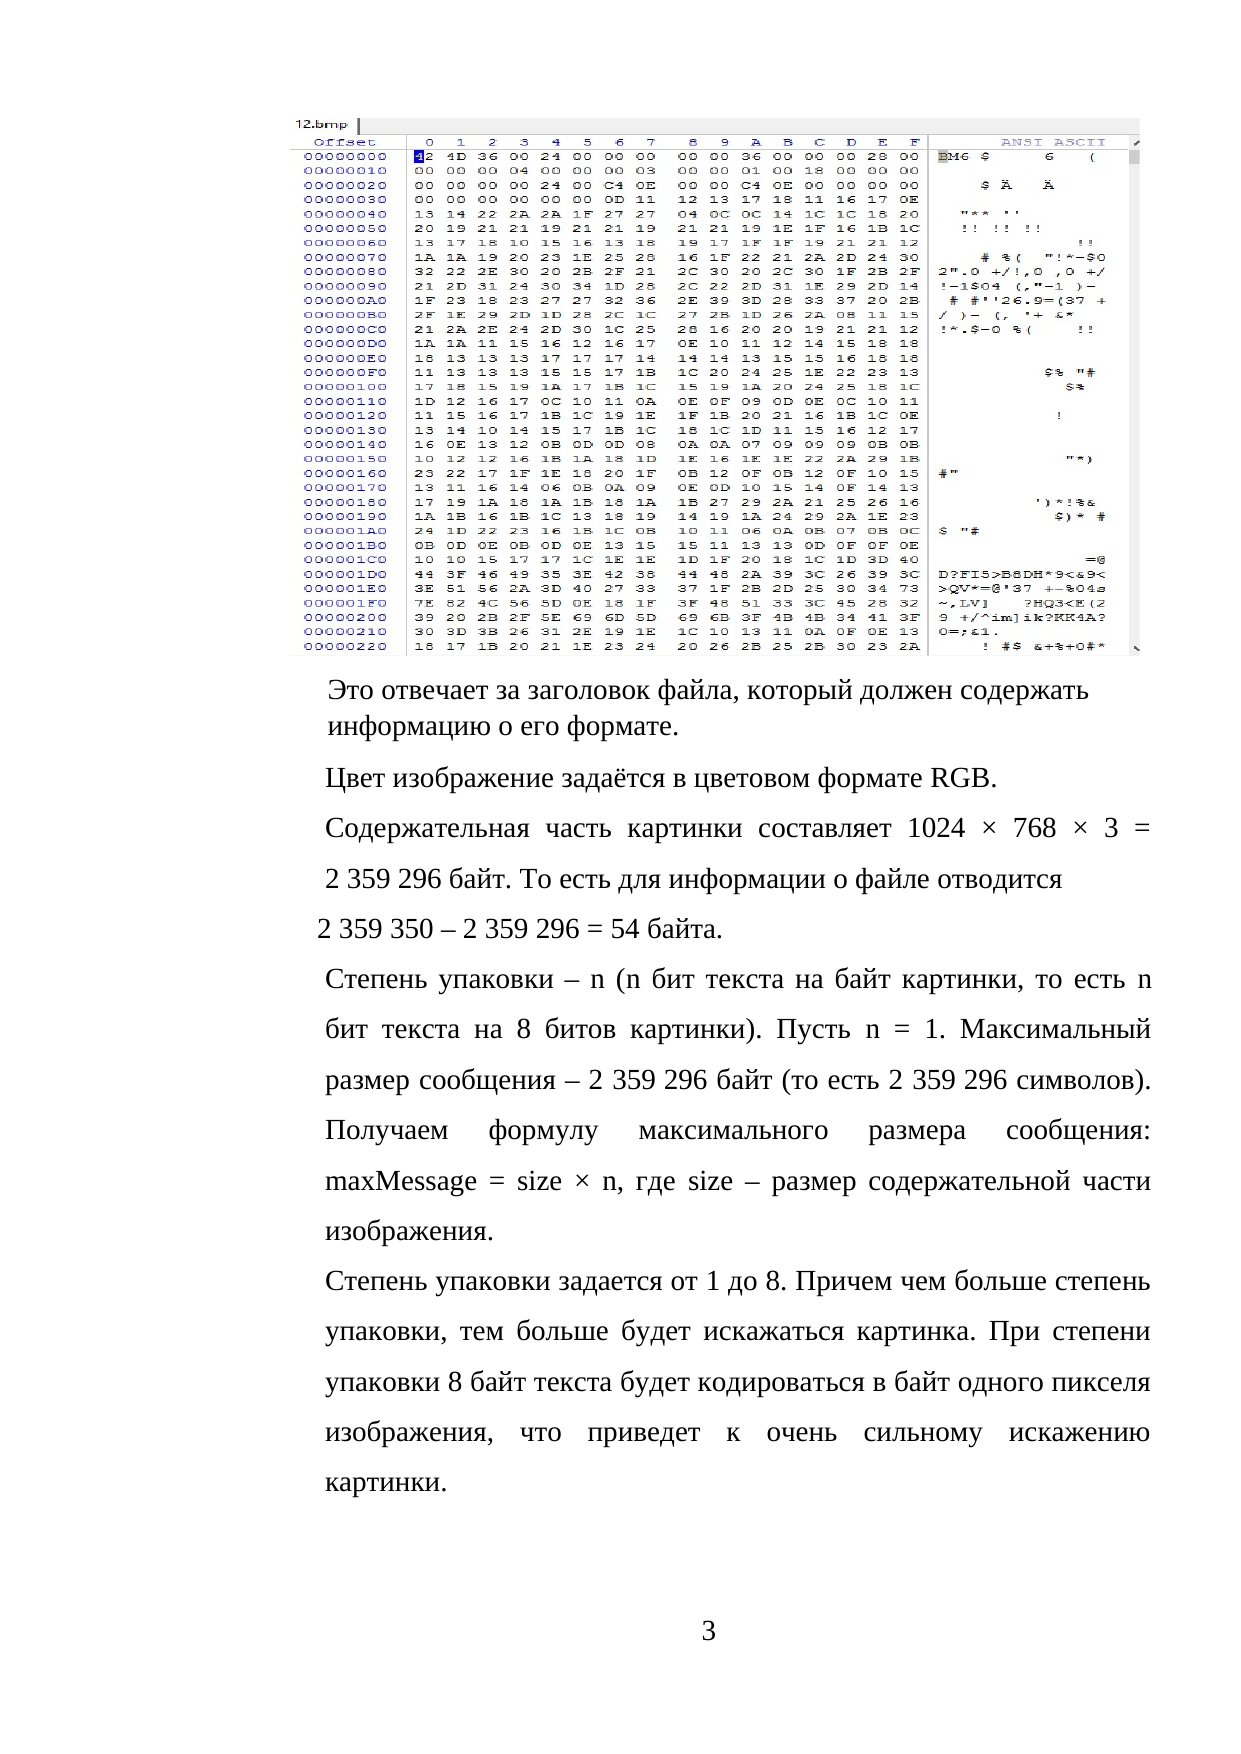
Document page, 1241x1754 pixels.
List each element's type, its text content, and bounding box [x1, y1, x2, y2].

picture [289, 118, 1140, 656]
list Цвет изображение задаётся в цветовом формате RGB. [290, 760, 1152, 794]
list Степень упаковки задается от 1 до 8. Причем чем больше степень упаковки, тем больше будет искажаться картинка. При степени упаковки 8 байт текста будет кодироваться в байт одного пикселя изображения, что приведет к очень сильному искажению картинки. [325, 1263, 1152, 1498]
text Это отвечает за заголовок файла, который должен содержать информацию о его формате. [327, 672, 1152, 741]
list Степень упаковки – n (n бит текста на байт картинки, то есть n бит текста на 8 битов картинки). Пусть n = 1. Максимальный размер сообщения – 2 359 296 байт (то есть 2 359 296 символов). Получаем формулу максимального размера сообщения: maxMessage = size × n, где size – размер содержательной части изображения. [325, 961, 1152, 1246]
text Содержательная часть картинки составляет 1024 × 768 × 3 = 2 359 296 байт. То есть для информации о файле отводится [325, 810, 1152, 894]
text 2 359 350 – 2 359 296 = 54 байта. [177, 911, 1152, 944]
